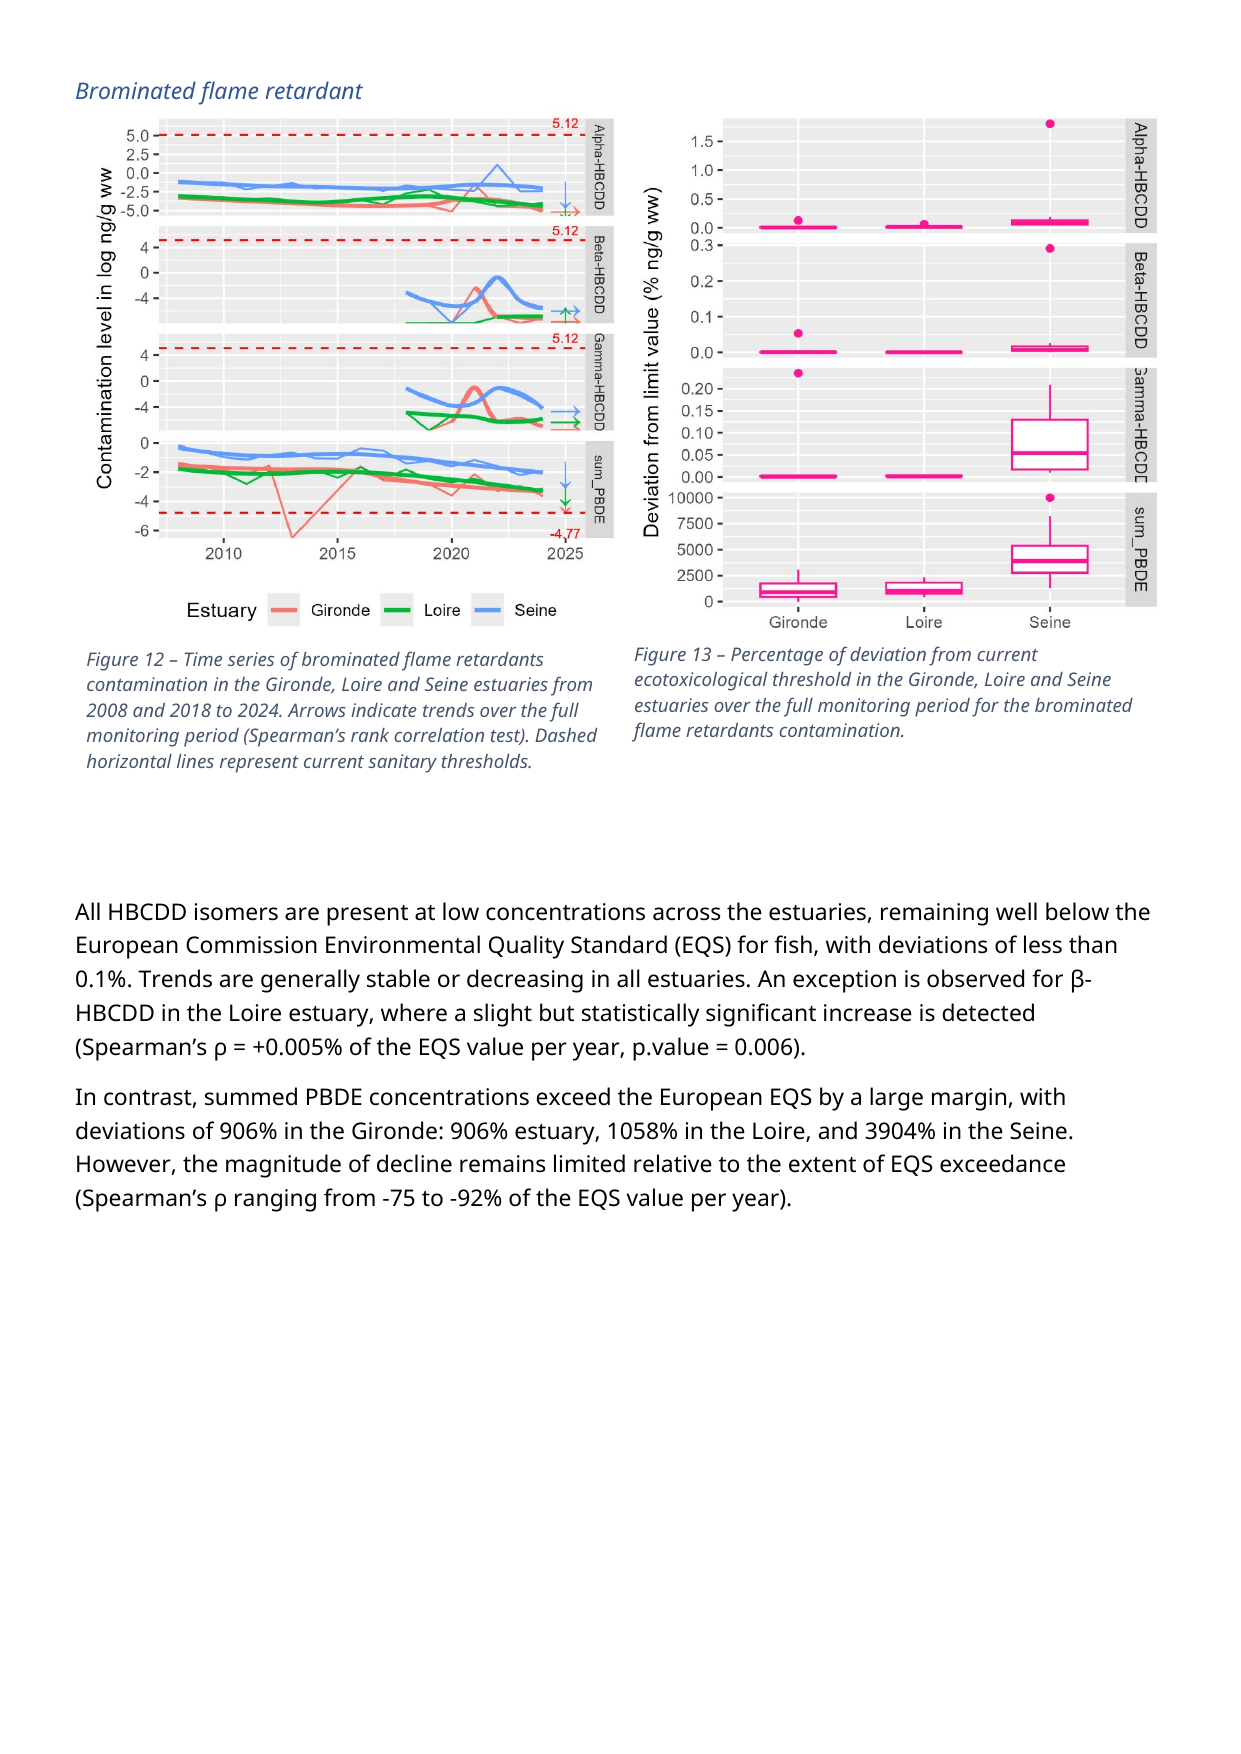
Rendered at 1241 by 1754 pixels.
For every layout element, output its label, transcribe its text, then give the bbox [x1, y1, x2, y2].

subtitle Brominated flame retardant [75, 75, 1165, 106]
picture [86, 108, 623, 647]
text All HBCDD isomers are present at low concentrations across the estuaries, remaining well below the European Commission Environmental Quality Standard (EQS) for fish, with deviations of less than 0.1%. Trends are generally stable or decreasing in all estuaries. An exception is observed for β-HBCDD in the Loire estuary, where a slight but statistically significant increase is detected (Spearman’s ρ = +0.005% of the EQS value per year, p.value = 0.006). [75, 896, 1165, 1062]
table_header Figure 12 – Time series of brominated flame retardants contamination in the Gironde, Loire and Seine estuaries from 2008 and 2018 to 2024. Arrows indicate trends over the full monitoring period (Spearman’s rank correlation test). Dashed horizontal lines represent current sanitary thresholds. [75, 109, 623, 795]
picture [633, 108, 1166, 641]
text In contrast, summed PBDE concentrations exceed the European EQS by a large margin, with deviations of 906% in the Gironde: 906% estuary, 1058% in the Loire, and 3904% in the Seine. However, the magnitude of decline remains limited relative to the extent of EQS exceedance (Spearman’s ρ ranging from -75 to -92% of the EQS value per year). [75, 1081, 1165, 1213]
table_header Figure 13 – Percentage of deviation from current ecotoxicological threshold in the Gironde, Loire and Seine estuaries over the full monitoring period for the brominated flame retardants contamination. [623, 109, 1165, 795]
